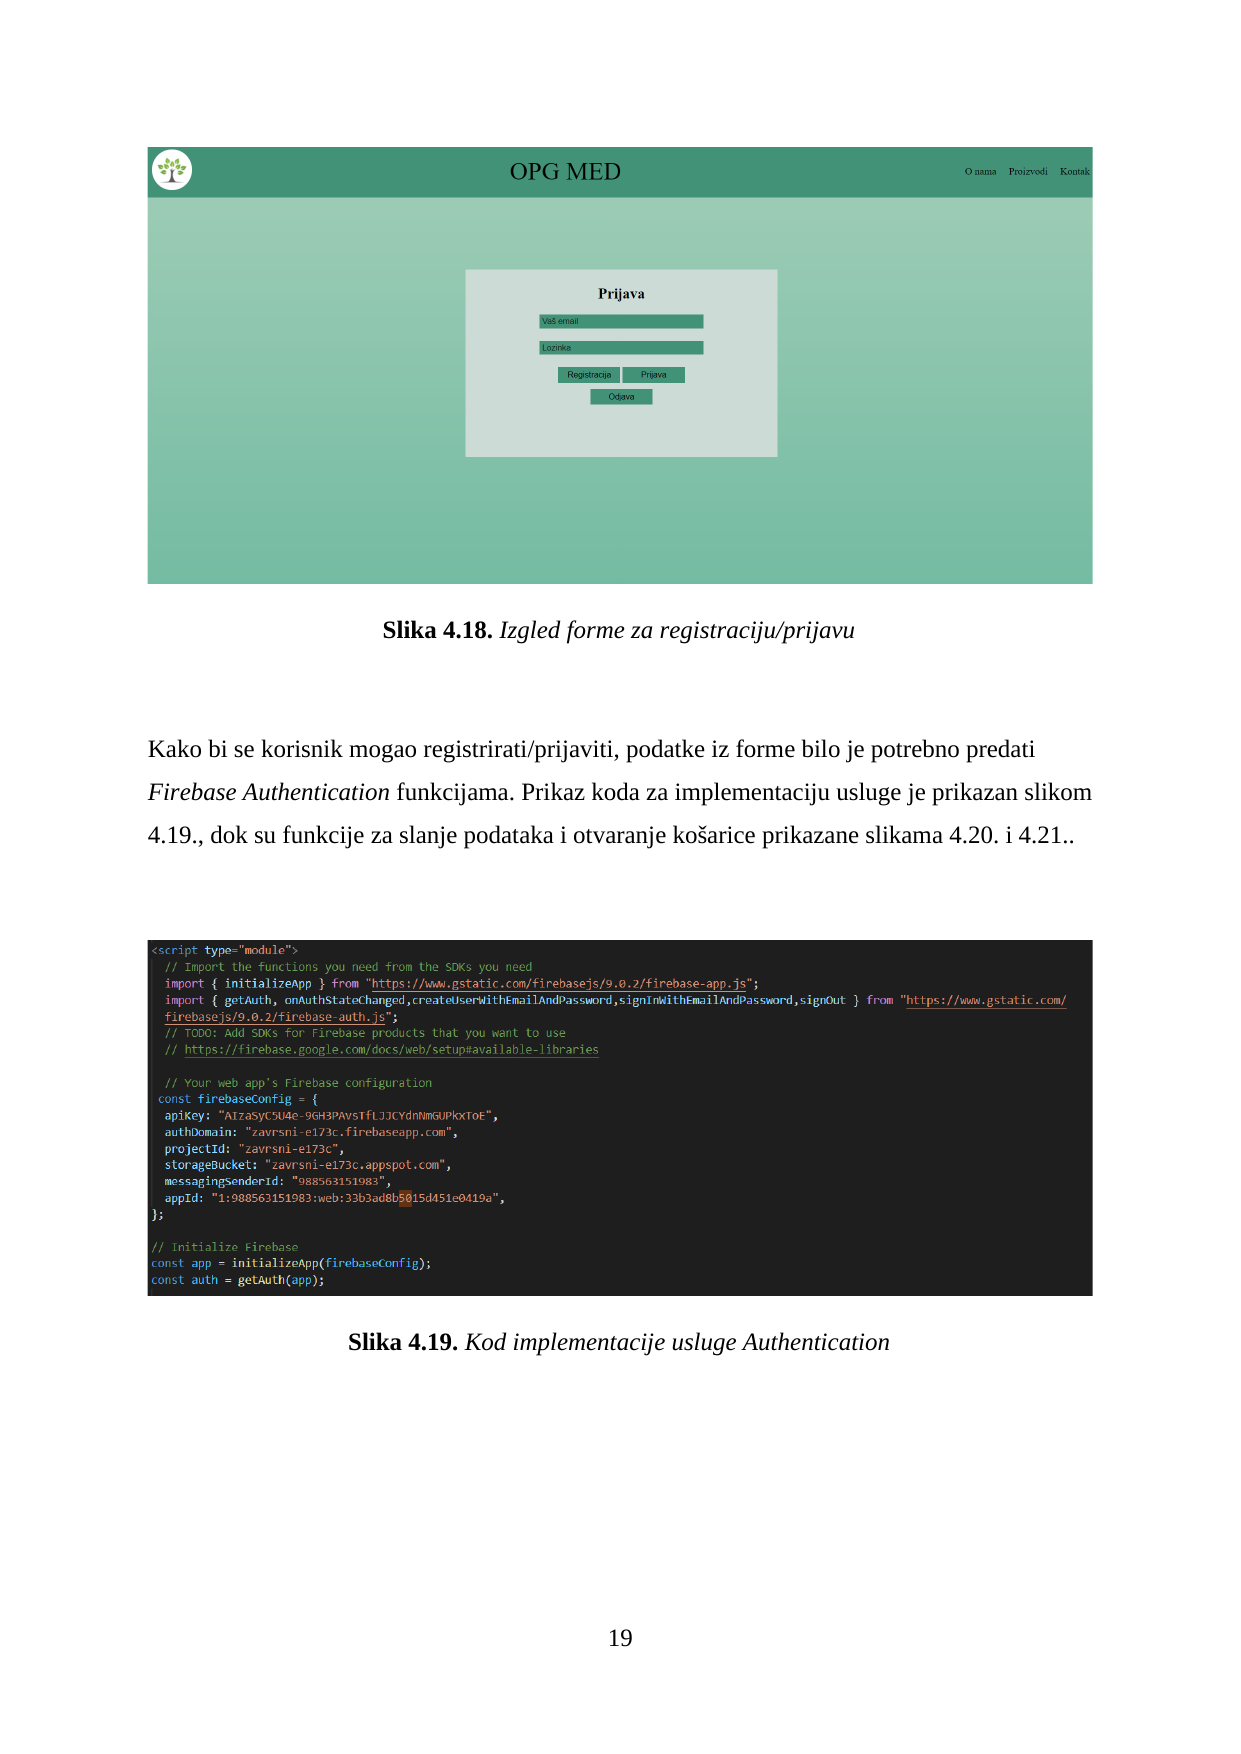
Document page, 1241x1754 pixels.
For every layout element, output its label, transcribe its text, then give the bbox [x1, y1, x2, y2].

picture [147, 147, 1093, 584]
text Slika 4.18. Izgled forme za registraciju/prijavu [148, 615, 1093, 643]
text Slika 4.19. Kod implementacije usluge Authentication [148, 1327, 1093, 1356]
picture [147, 940, 1093, 1296]
text Kako bi se korisnik mogao registrirati/prijaviti, podatke iz forme bilo je potrebno predati Firebase Authentication funkcijama. Prikaz koda za implementaciju usluge je prikazan slikom 4.19., dok su funkcije za slanje podataka i otvaranje košarice prikazane slikama 4.20. i 4.21.. [148, 734, 1093, 849]
